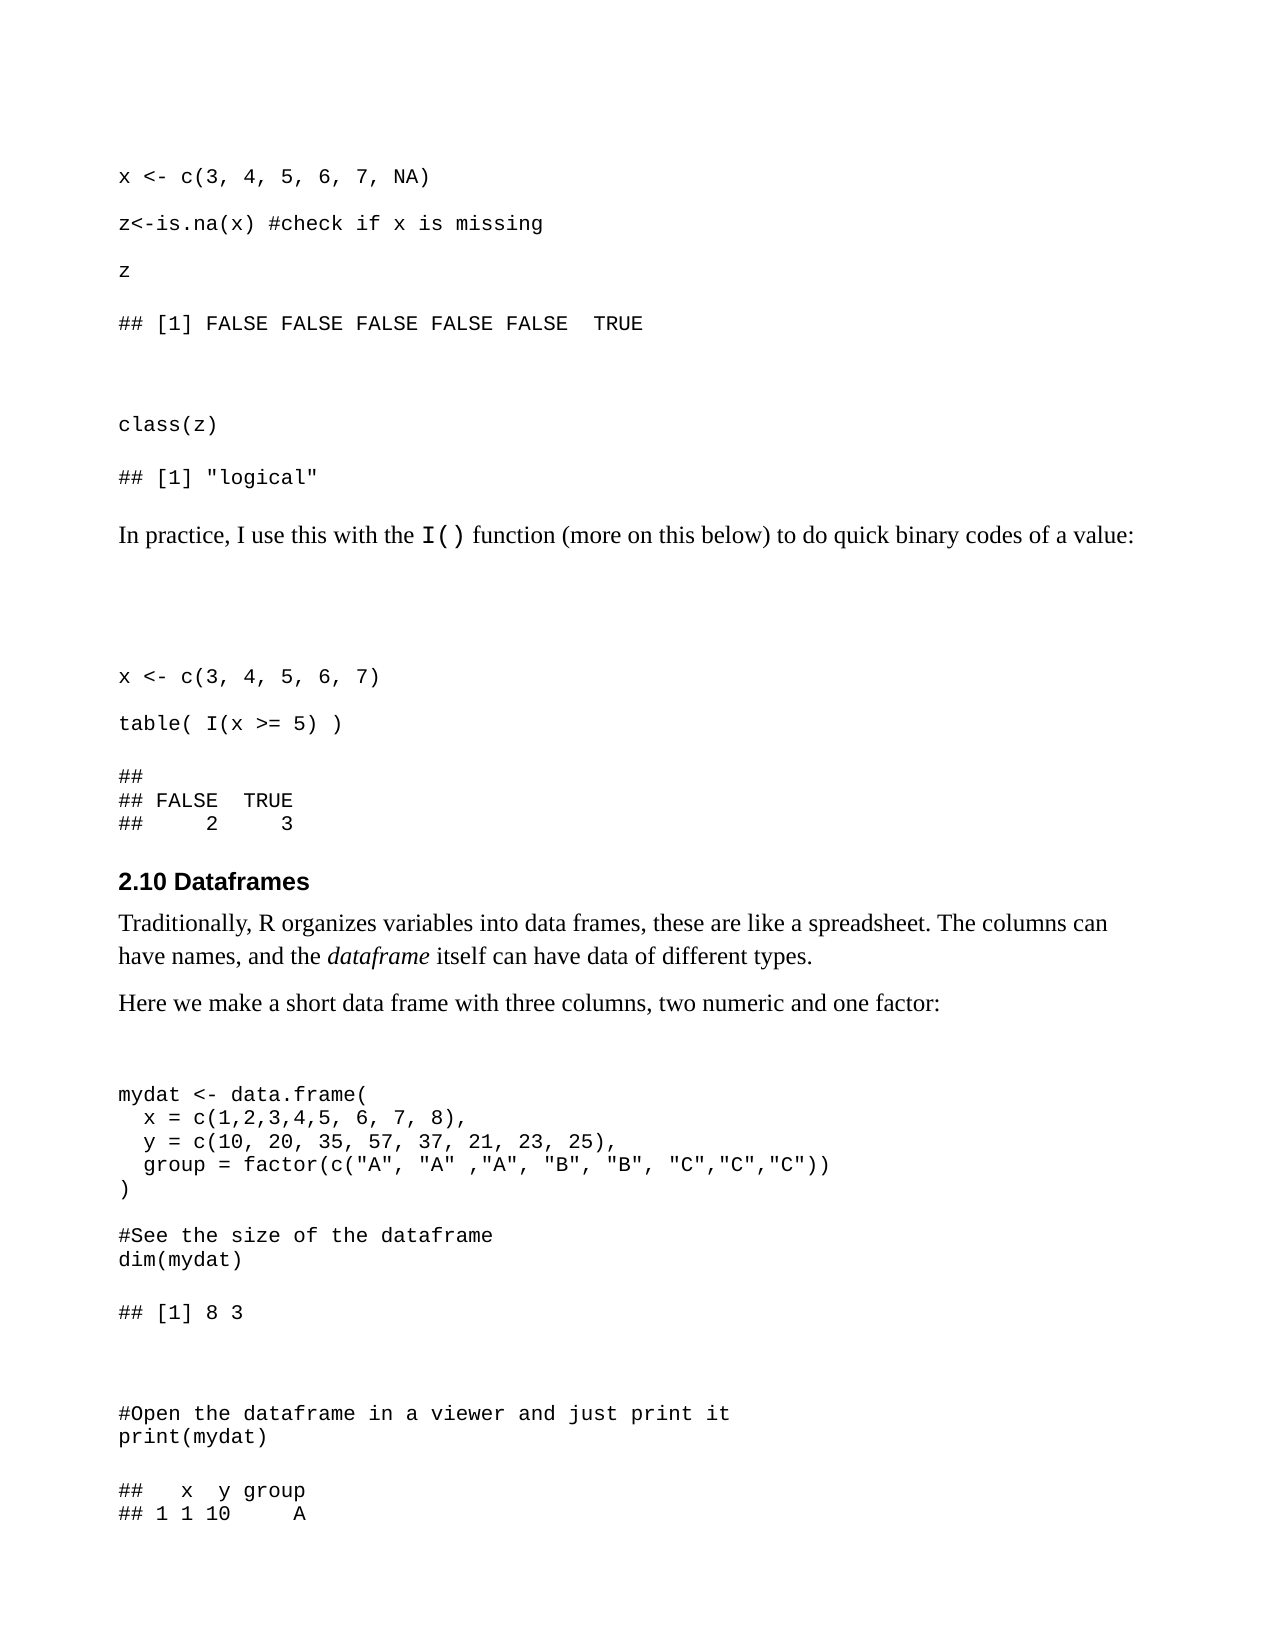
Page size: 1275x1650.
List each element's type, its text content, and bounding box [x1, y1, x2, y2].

subtitle 2.10 Dataframes [118, 866, 1157, 895]
text #See the size of the dataframe [118, 1225, 1157, 1249]
text In practice, I use this with the I() function (more on this below) to do quick binary codes of a value: [118, 520, 1157, 551]
text ## x y group [118, 1480, 1157, 1503]
text Here we make a short data frame with three columns, two numeric and one factor: [118, 988, 1157, 1017]
text ## 2 3 [118, 813, 1157, 837]
text ## 1 1 10 A [118, 1503, 1157, 1527]
text ) [118, 1178, 1157, 1202]
text #Open the dataframe in a viewer and just print it [118, 1403, 1157, 1427]
text x = c(1,2,3,4,5, 6, 7, 8), [118, 1107, 1157, 1131]
text Traditionally, R organizes variables into data frames, these are like a spreadsheet. The columns can have names, and the dataframe itself can have data of different types. [118, 908, 1157, 969]
text class(z) [118, 414, 1157, 438]
text ## FALSE TRUE [118, 790, 1157, 813]
text dim(mydat) [118, 1249, 1157, 1273]
text table( I(x >= 5) ) [118, 713, 1157, 737]
text mydat <- data.frame( [118, 1083, 1157, 1107]
text z [118, 260, 1157, 284]
text group = factor(c("A", "A" ,"A", "B", "B", "C","C","C")) [118, 1154, 1157, 1178]
text ## [1] "logical" [118, 467, 1157, 491]
text print(mydat) [118, 1427, 1157, 1450]
text ## [1] 8 3 [118, 1302, 1157, 1326]
text x <- c(3, 4, 5, 6, 7) [118, 666, 1157, 689]
text y = c(10, 20, 35, 57, 37, 21, 23, 25), [118, 1131, 1157, 1154]
text ## [118, 766, 1157, 790]
text ## [1] FALSE FALSE FALSE FALSE FALSE TRUE [118, 313, 1157, 337]
text x <- c(3, 4, 5, 6, 7, NA) [118, 166, 1157, 189]
text z<-is.na(x) #check if x is missing [118, 213, 1157, 237]
